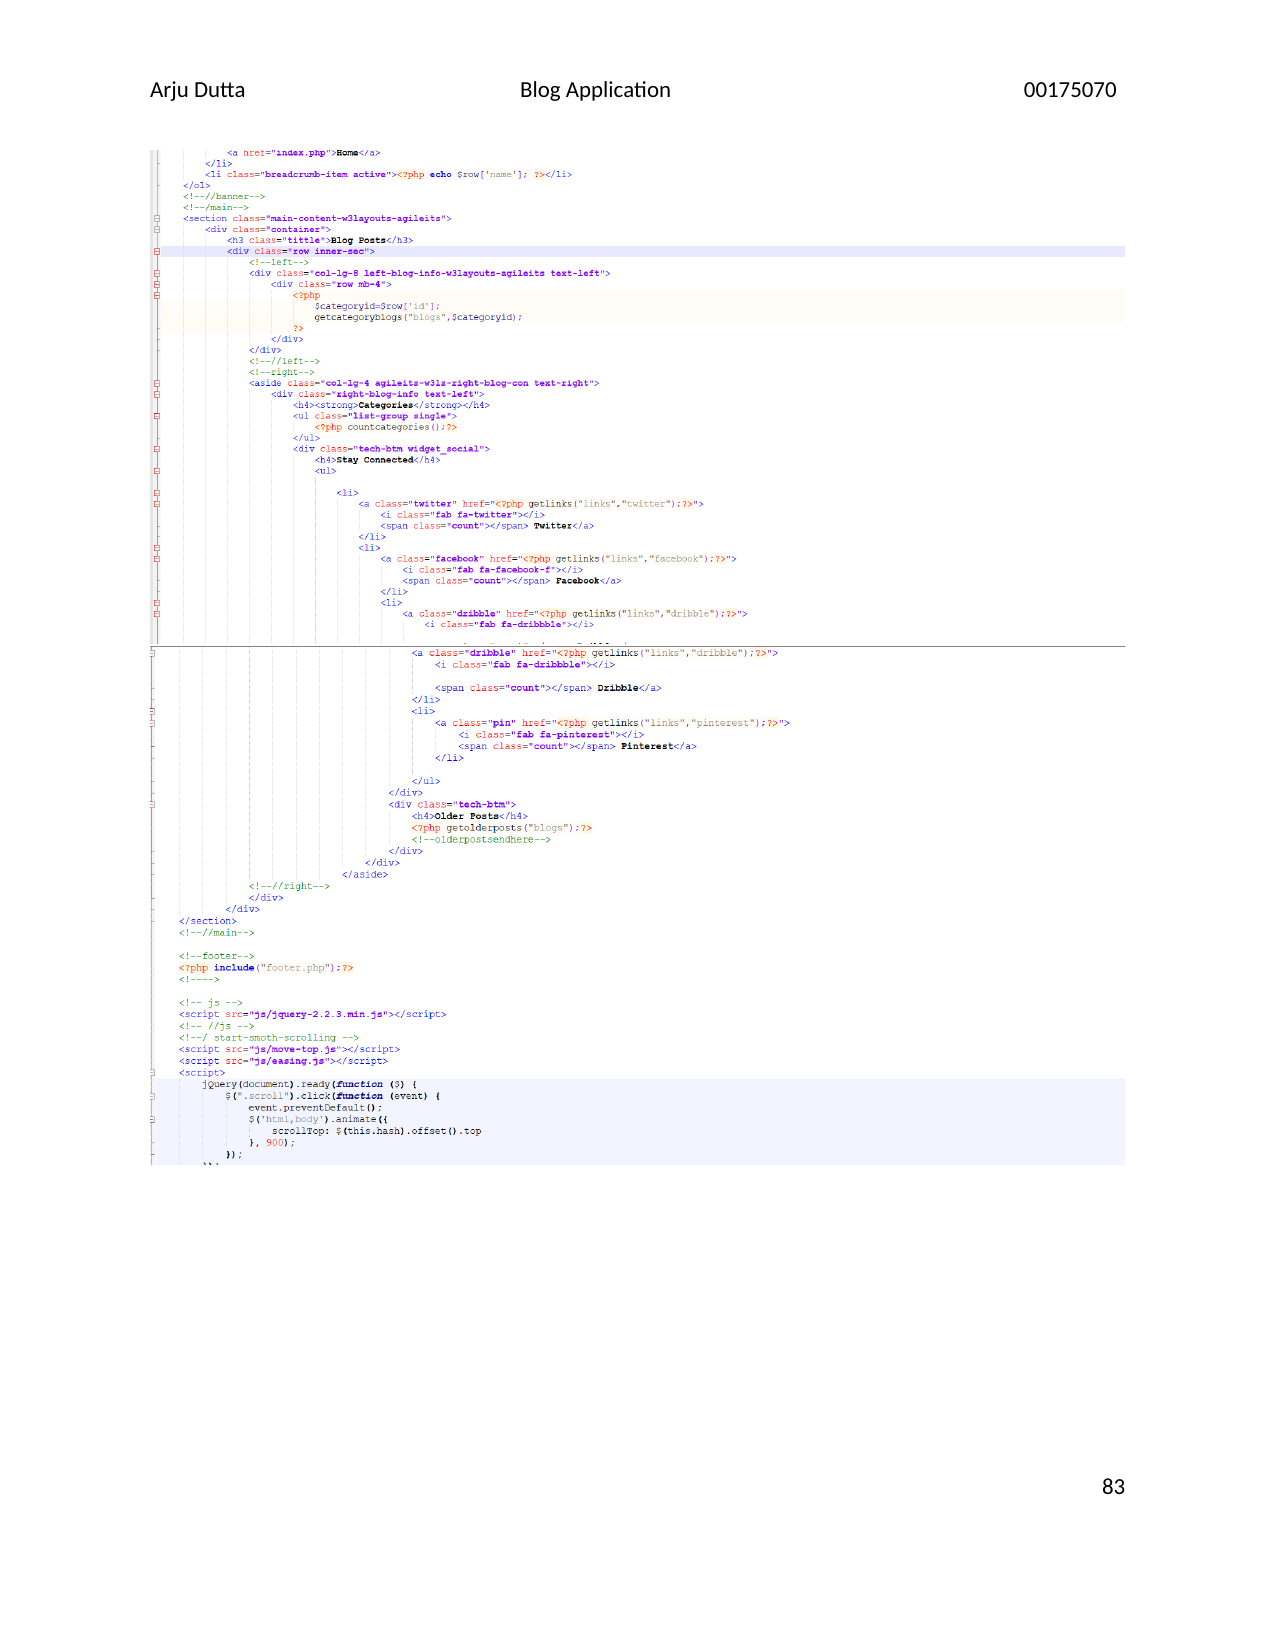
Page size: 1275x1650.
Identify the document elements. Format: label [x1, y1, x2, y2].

picture [150, 150, 1125, 644]
picture [150, 646, 1125, 1165]
